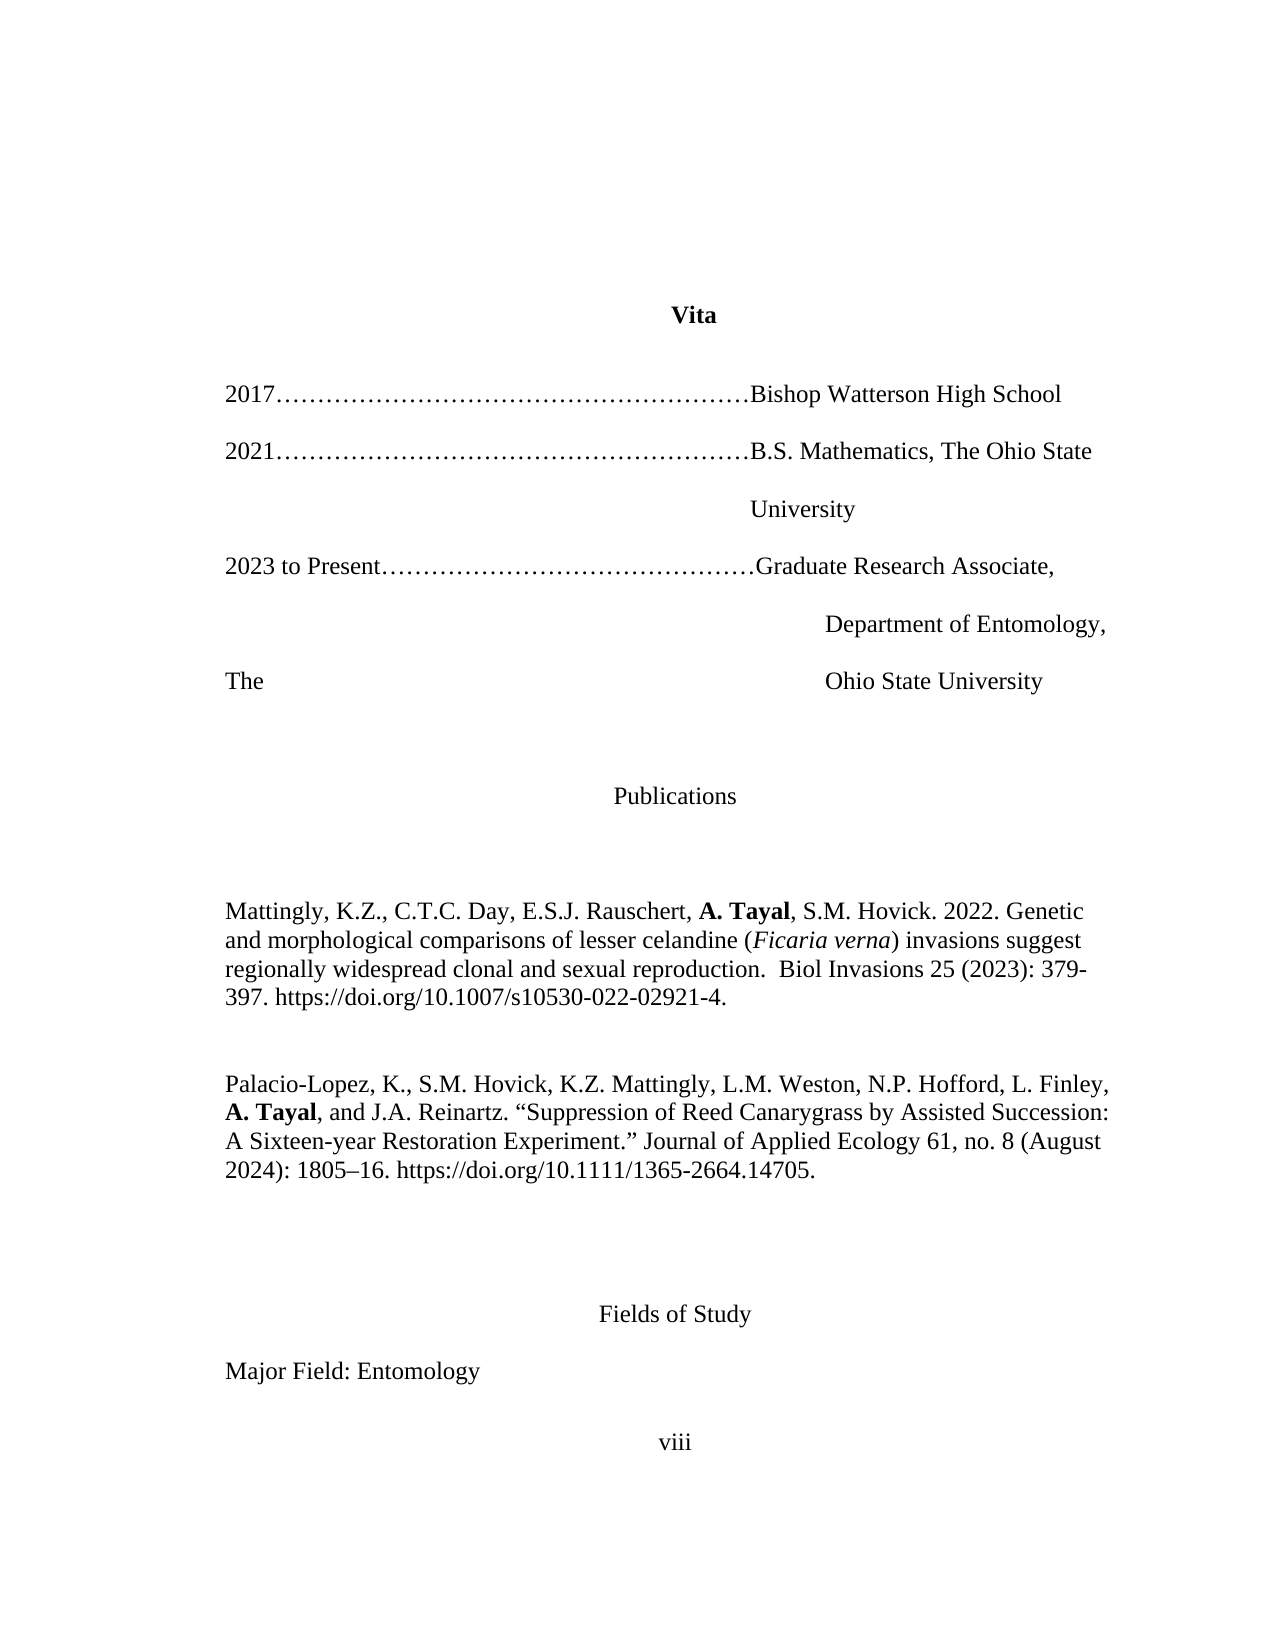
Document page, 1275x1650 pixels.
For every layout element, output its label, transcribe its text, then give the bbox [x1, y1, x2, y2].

text Mattingly, K.Z., C.T.C. Day, E.S.J. Rauschert, A. Tayal, S.M. Hovick. 2022. Genetic and morphological comparisons of lesser celandine (Ficaria verna) invasions suggest regionally widespread clonal and sexual reproduction. Biol Invasions 25 (2023): 379-397. https://doi.org/10.1007/s10530-022-02921-4. [225, 896, 1125, 1011]
text Fields of Study [225, 1299, 1125, 1327]
text 2017…………………………………………………Bishop Watterson High School [225, 379, 1125, 407]
text Palacio‐Lopez, K., S.M. Hovick, K.Z. Mattingly, L.M. Weston, N.P. Hofford, L. Finley, A. Tayal, and J.A. Reinartz. “Suppression of Reed Canarygrass by Assisted Succession: A Sixteen‐year Restoration Experiment.” Journal of Applied Ecology 61, no. 8 (August 2024): 1805–16. https://doi.org/10.1111/1365-2664.14705. [225, 1069, 1125, 1184]
text University [675, 494, 1125, 522]
subtitle Vita [262, 300, 1125, 329]
text Major Field: Entomology [225, 1356, 1125, 1385]
text 2021…………………………………………………B.S. Mathematics, The Ohio State [225, 436, 1125, 465]
text Publications [225, 781, 1125, 810]
text 2023 to Present………………………………………Graduate Research Associate, Department of Entomology, The Ohio State University [225, 551, 1125, 695]
